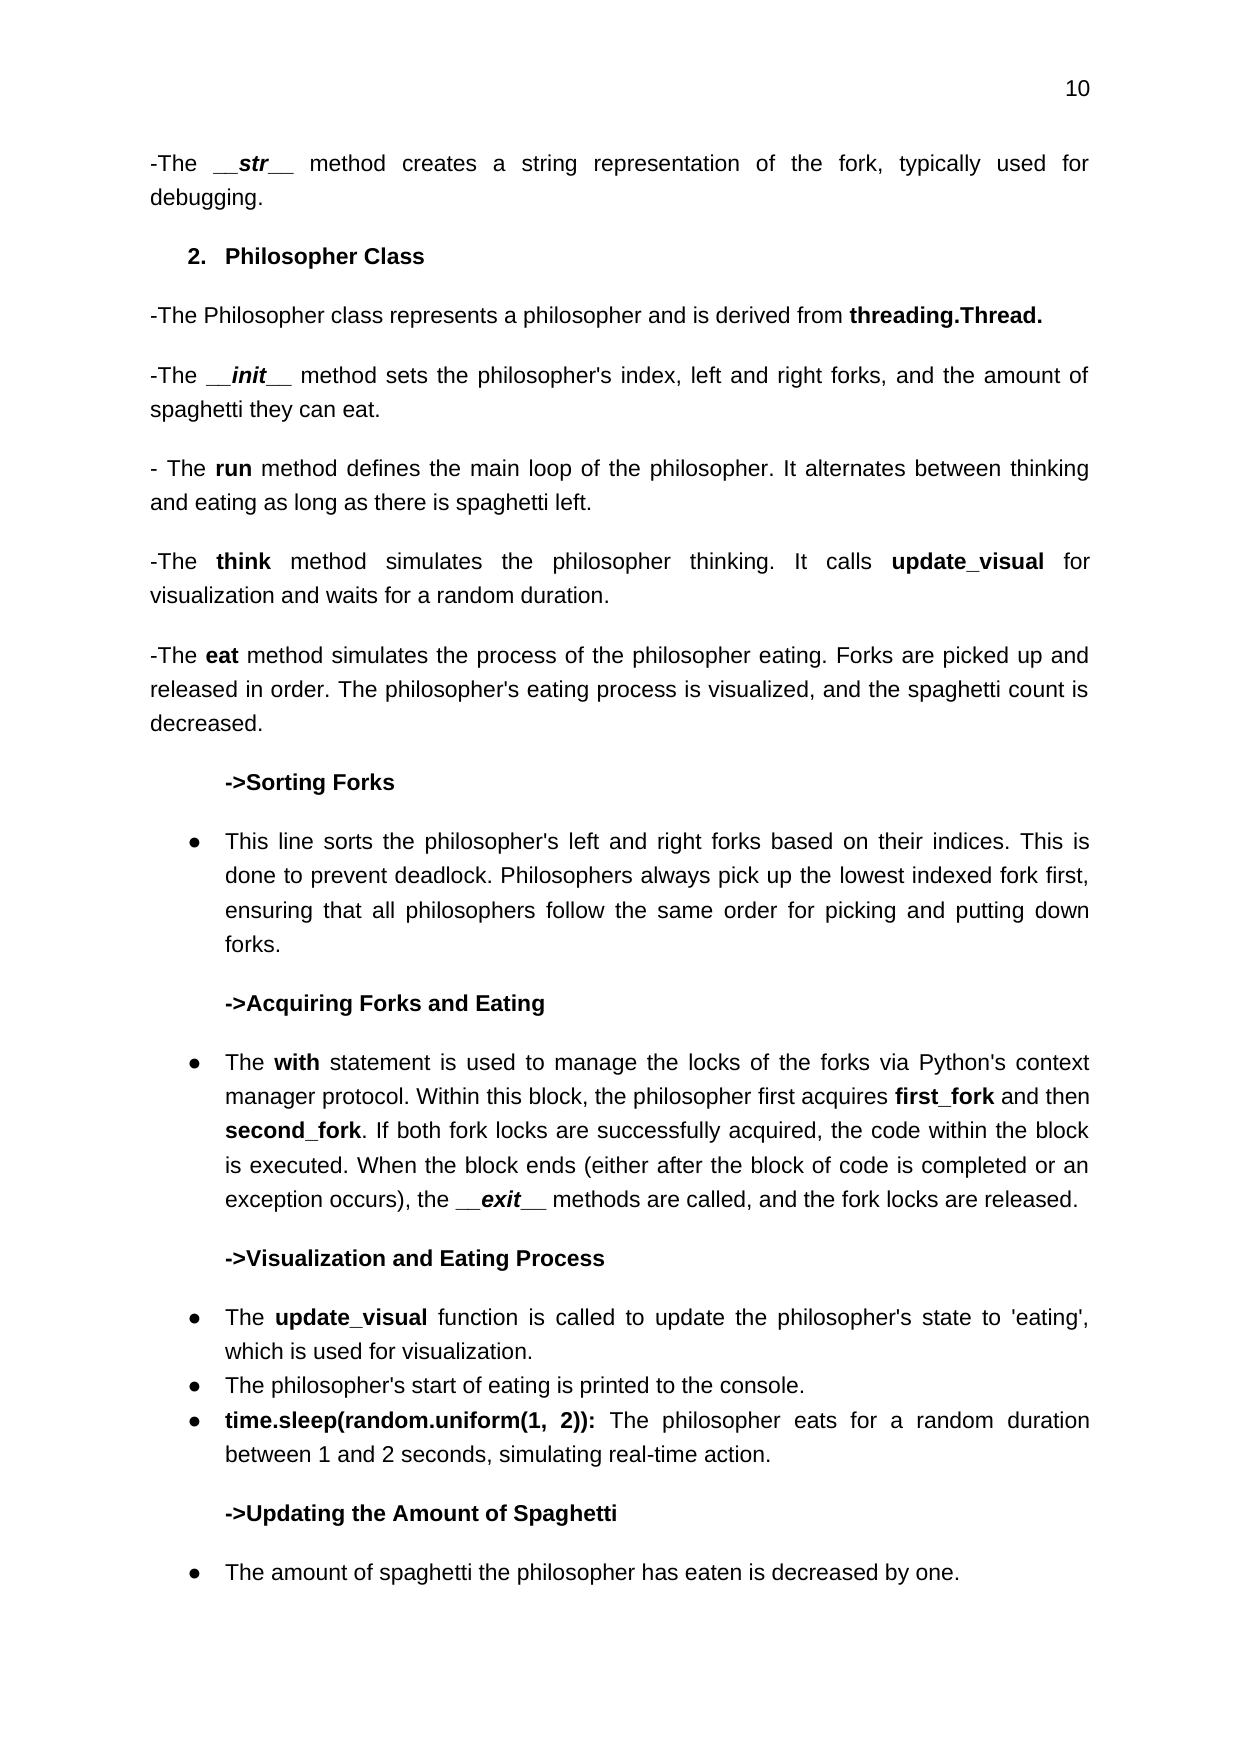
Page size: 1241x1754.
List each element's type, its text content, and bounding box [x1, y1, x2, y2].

text ->Visualization and Eating Process [150, 1245, 1090, 1271]
text ->Sorting Forks [150, 769, 1090, 796]
text -The __str__ method creates a string representation of the fork, typically used for debugging. [150, 150, 1090, 211]
text -The Philosopher class represents a philosopher and is derived from threading.Thread. [150, 302, 1090, 329]
text ->Updating the Amount of Spaghetti [225, 1500, 1090, 1526]
text -The think method simulates the philosopher thinking. It calls update_visual for visualization and waits for a random duration. [150, 548, 1090, 609]
list This line sorts the philosopher's left and right forks based on their indices. This is done to prevent deadlock. Philosophers always pick up the lowest indexed fork first, ensuring that all philosophers follow the same order for picking and putting down forks. [187, 828, 1090, 957]
text -The eat method simulates the process of the philosopher eating. Forks are picked up and released in order. The philosopher's eating process is visualized, and the spaghetti count is decreased. [150, 642, 1090, 736]
list The amount of spaghetti the philosopher has eaten is decreased by one. [187, 1559, 1090, 1586]
list Philosopher Class [187, 243, 1090, 270]
list time.sleep(random.uniform(1, 2)): The philosopher eats for a random duration between 1 and 2 seconds, simulating real-time action. [187, 1407, 1090, 1467]
list The philosopher's start of eating is printed to the console. [187, 1372, 1090, 1399]
list The with statement is used to manage the locks of the forks via Python's context manager protocol. Within this block, the philosopher first acquires first_fork and then second_fork. If both fork locks are successfully acquired, the code within the block is executed. When the block ends (either after the block of code is completed or an exception occurs), the __exit__ methods are called, and the fork locks are released. [187, 1049, 1090, 1212]
list The update_visual function is called to update the philosopher's state to 'eating', which is used for visualization. [187, 1304, 1090, 1365]
text ->Acquiring Forks and Eating [150, 990, 1090, 1016]
text - The run method defines the main loop of the philosopher. It alternates between thinking and eating as long as there is spaghetti left. [150, 455, 1090, 516]
text -The __init__ method sets the philosopher's index, left and right forks, and the amount of spaghetti they can eat. [150, 362, 1090, 422]
